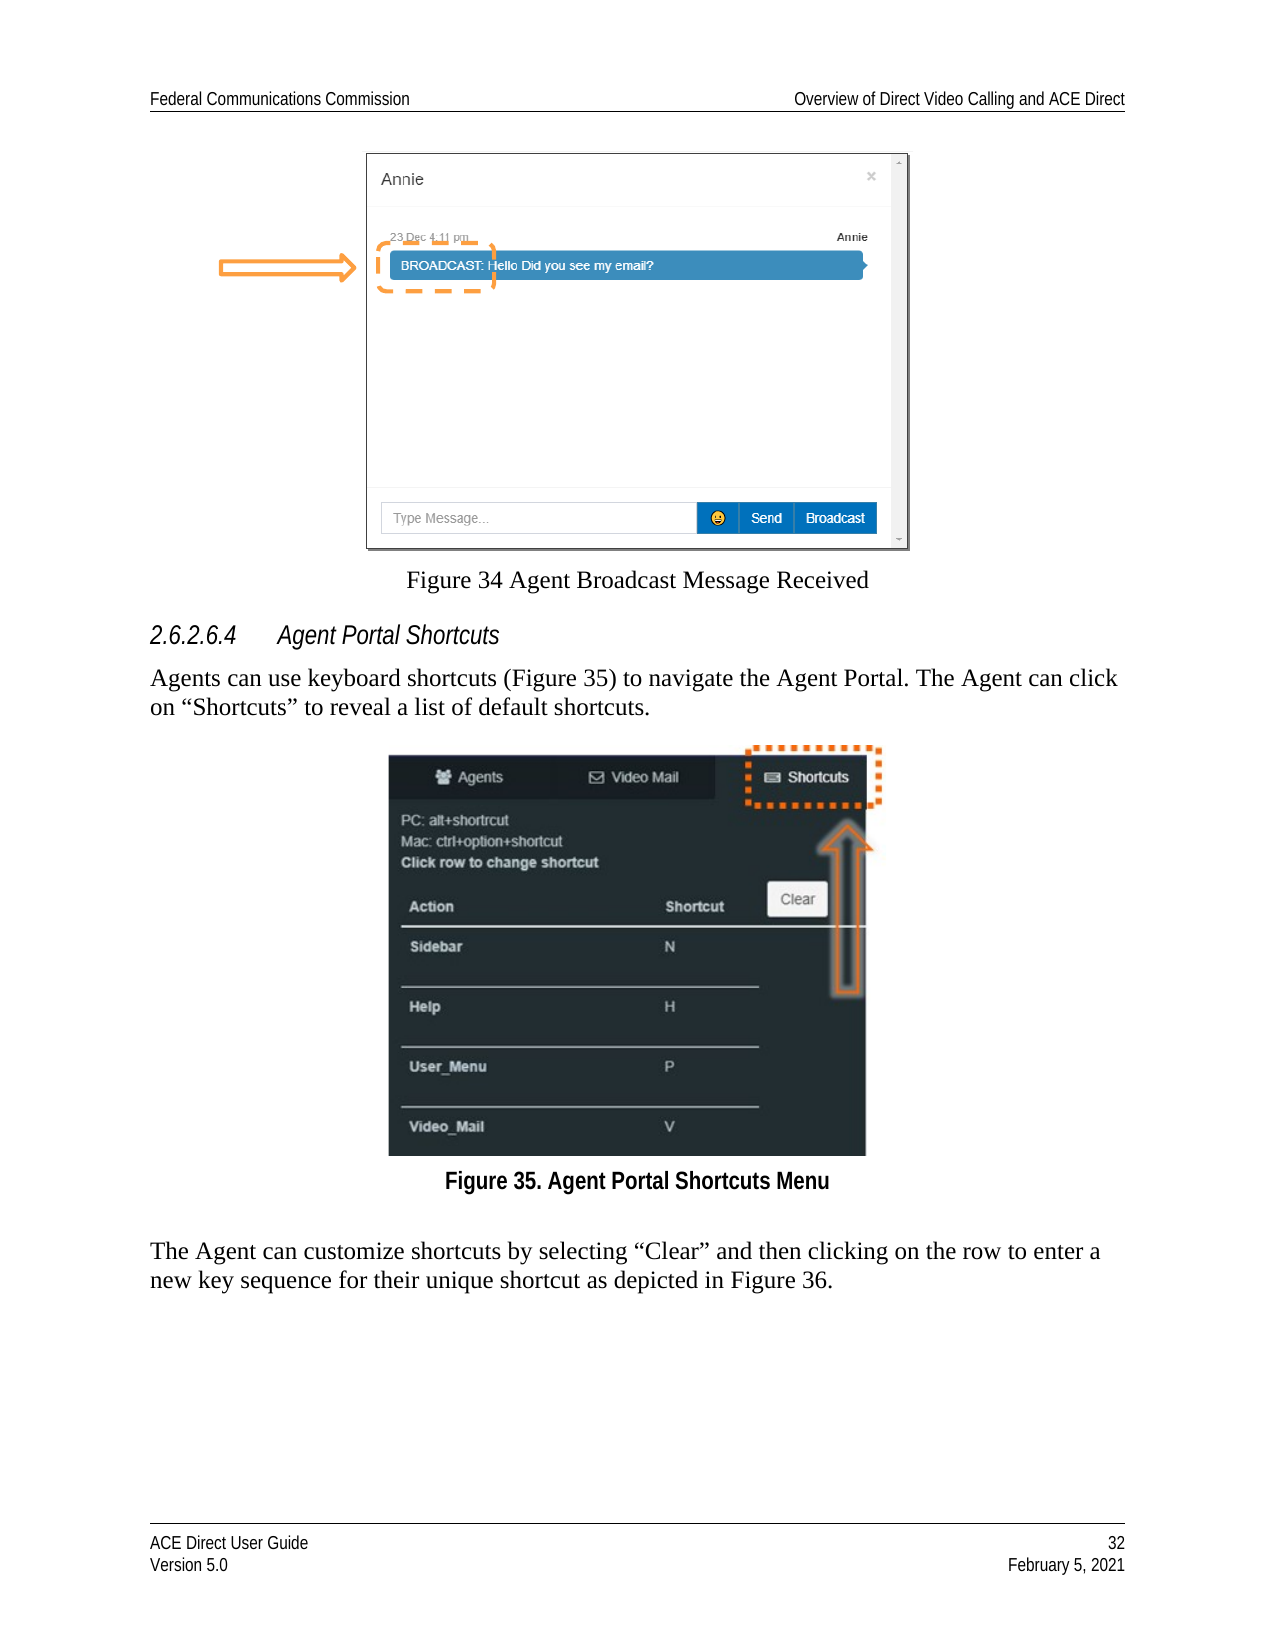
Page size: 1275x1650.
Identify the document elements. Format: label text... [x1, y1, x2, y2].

text The Agent can customize shortcuts by selecting “Clear” and then clicking on the row to enter a new key sequence for their unique shortcut as depicted in Figure 36. [150, 1236, 1125, 1294]
text Agents can use keyboard shortcuts (Figure 35) to navigate the Agent Portal. The Agent can click on “Shortcuts” to reveal a list of default shortcuts. [150, 663, 1125, 720]
subtitle Agent Portal Shortcuts [150, 619, 1125, 650]
text Figure 35. Agent Portal Shortcuts Menu [150, 1166, 1125, 1194]
picture [388, 745, 887, 1156]
picture [362, 150, 914, 554]
